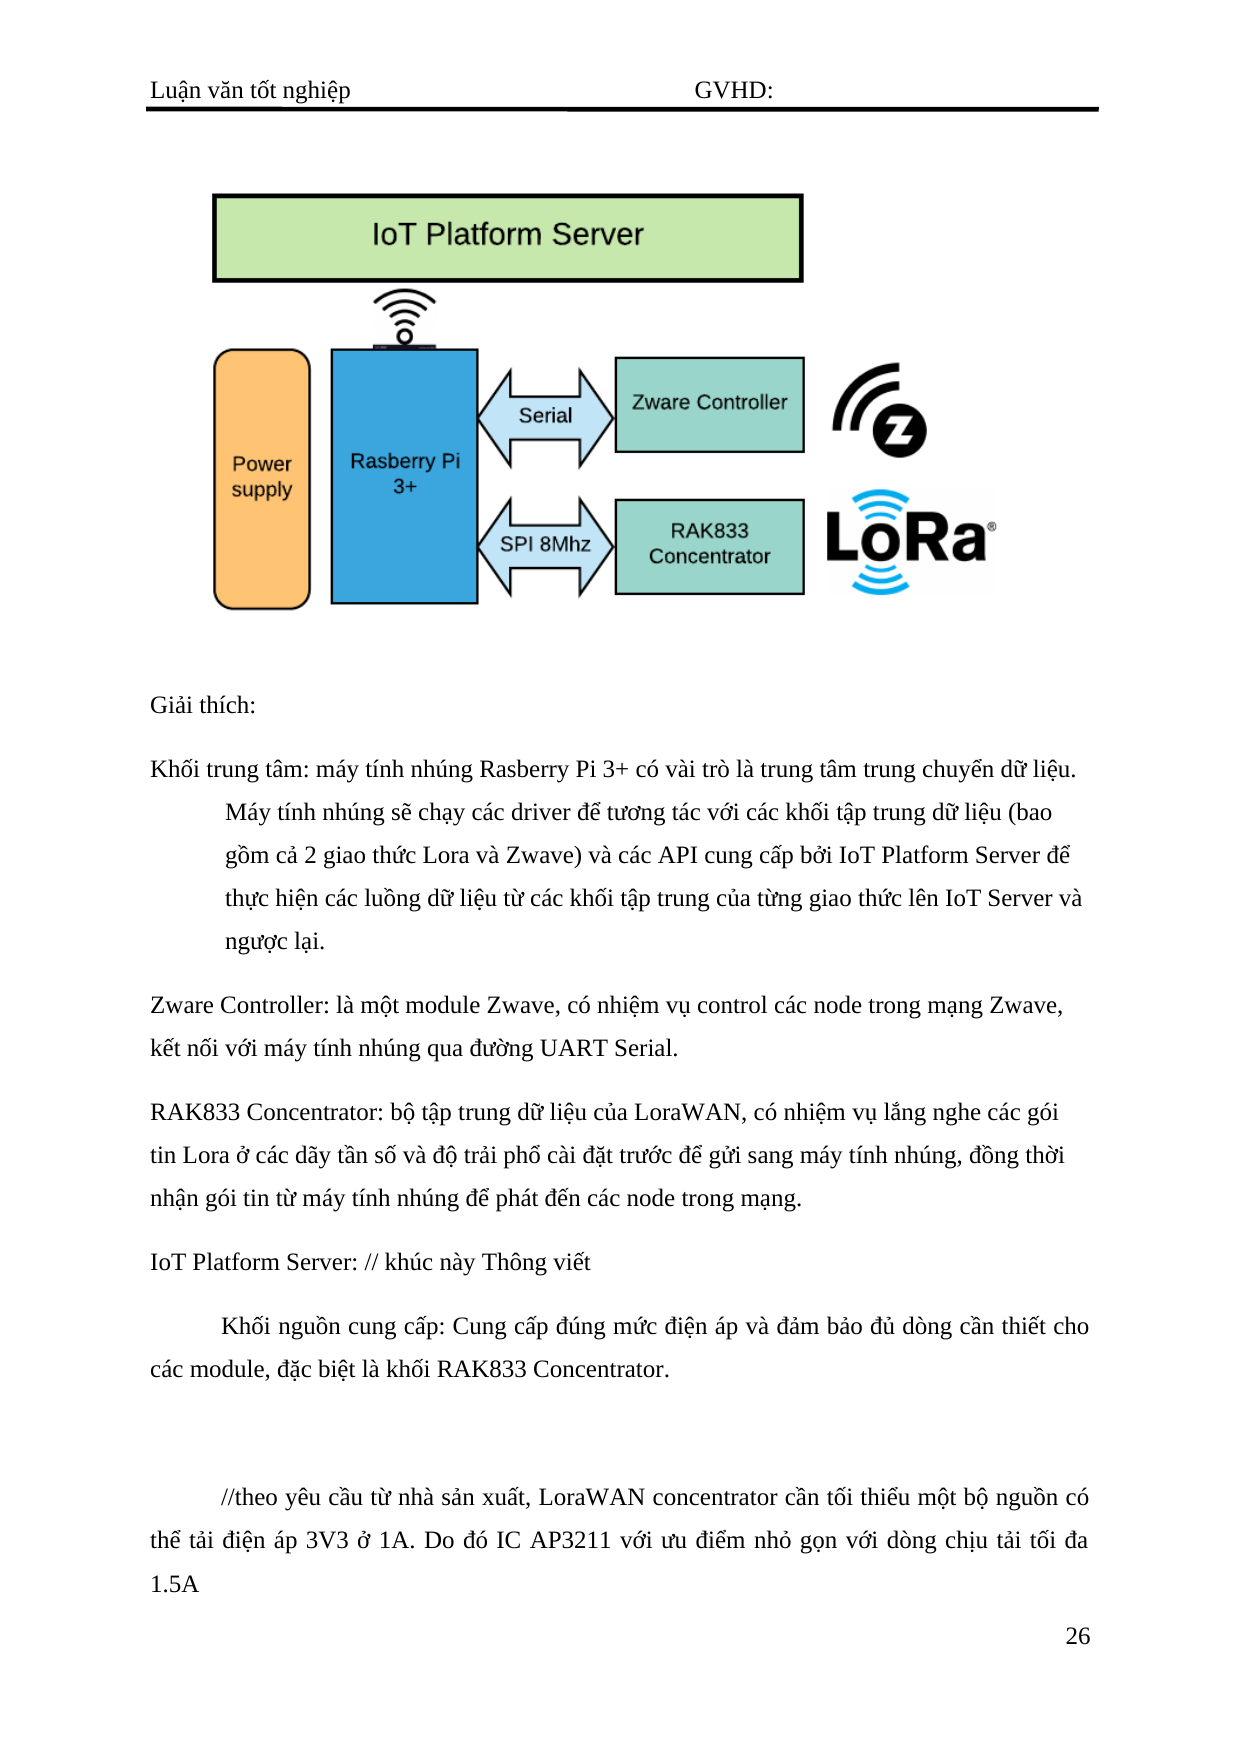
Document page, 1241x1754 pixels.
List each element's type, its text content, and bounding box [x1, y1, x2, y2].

text //theo yêu cầu từ nhà sản xuất, LoraWAN concentrator cần tối thiểu một bộ nguồn có thể tải điện áp 3V3 ở 1A. Do đó IC AP3211 với ưu điểm nhỏ gọn với dòng chịu tải tối đa 1.5A [150, 1482, 1090, 1597]
text Giải thích: [150, 690, 1090, 718]
text Zware Controller: là một module Zwave, có nhiệm vụ control các node trong mạng Zwave, kết nối với máy tính nhúng qua đường UART Serial. [150, 990, 1090, 1062]
text RAK833 Concentrator: bộ tập trung dữ liệu của LoraWAN, có nhiệm vụ lắng nghe các gói tin Lora ở các dãy tần số và độ trải phổ cài đặt trước để gửi sang máy tính nhúng, đồng thời nhận gói tin từ máy tính nhúng để phát đến các node trong mạng. [150, 1097, 1090, 1212]
picture [150, 150, 1062, 655]
text Khối trung tâm: máy tính nhúng Rasberry Pi 3+ có vài trò là trung tâm trung chuyển dữ liệu. Máy tính nhúng sẽ chạy các driver để tương tác với các khối tập trung dữ liệu (bao gồm cả 2 giao thức Lora và Zwave) và các API cung cấp bởi IoT Platform Server để thực hiện các luồng dữ liệu từ các khối tập trung của từng giao thức lên IoT Server và ngược lại. [150, 754, 1090, 955]
text IoT Platform Server: // khúc này Thông viết [150, 1247, 1090, 1276]
text Khối nguồn cung cấp: Cung cấp đúng mức điện áp và đảm bảo đủ dòng cần thiết cho các module, đặc biệt là khối RAK833 Concentrator. [150, 1311, 1090, 1383]
